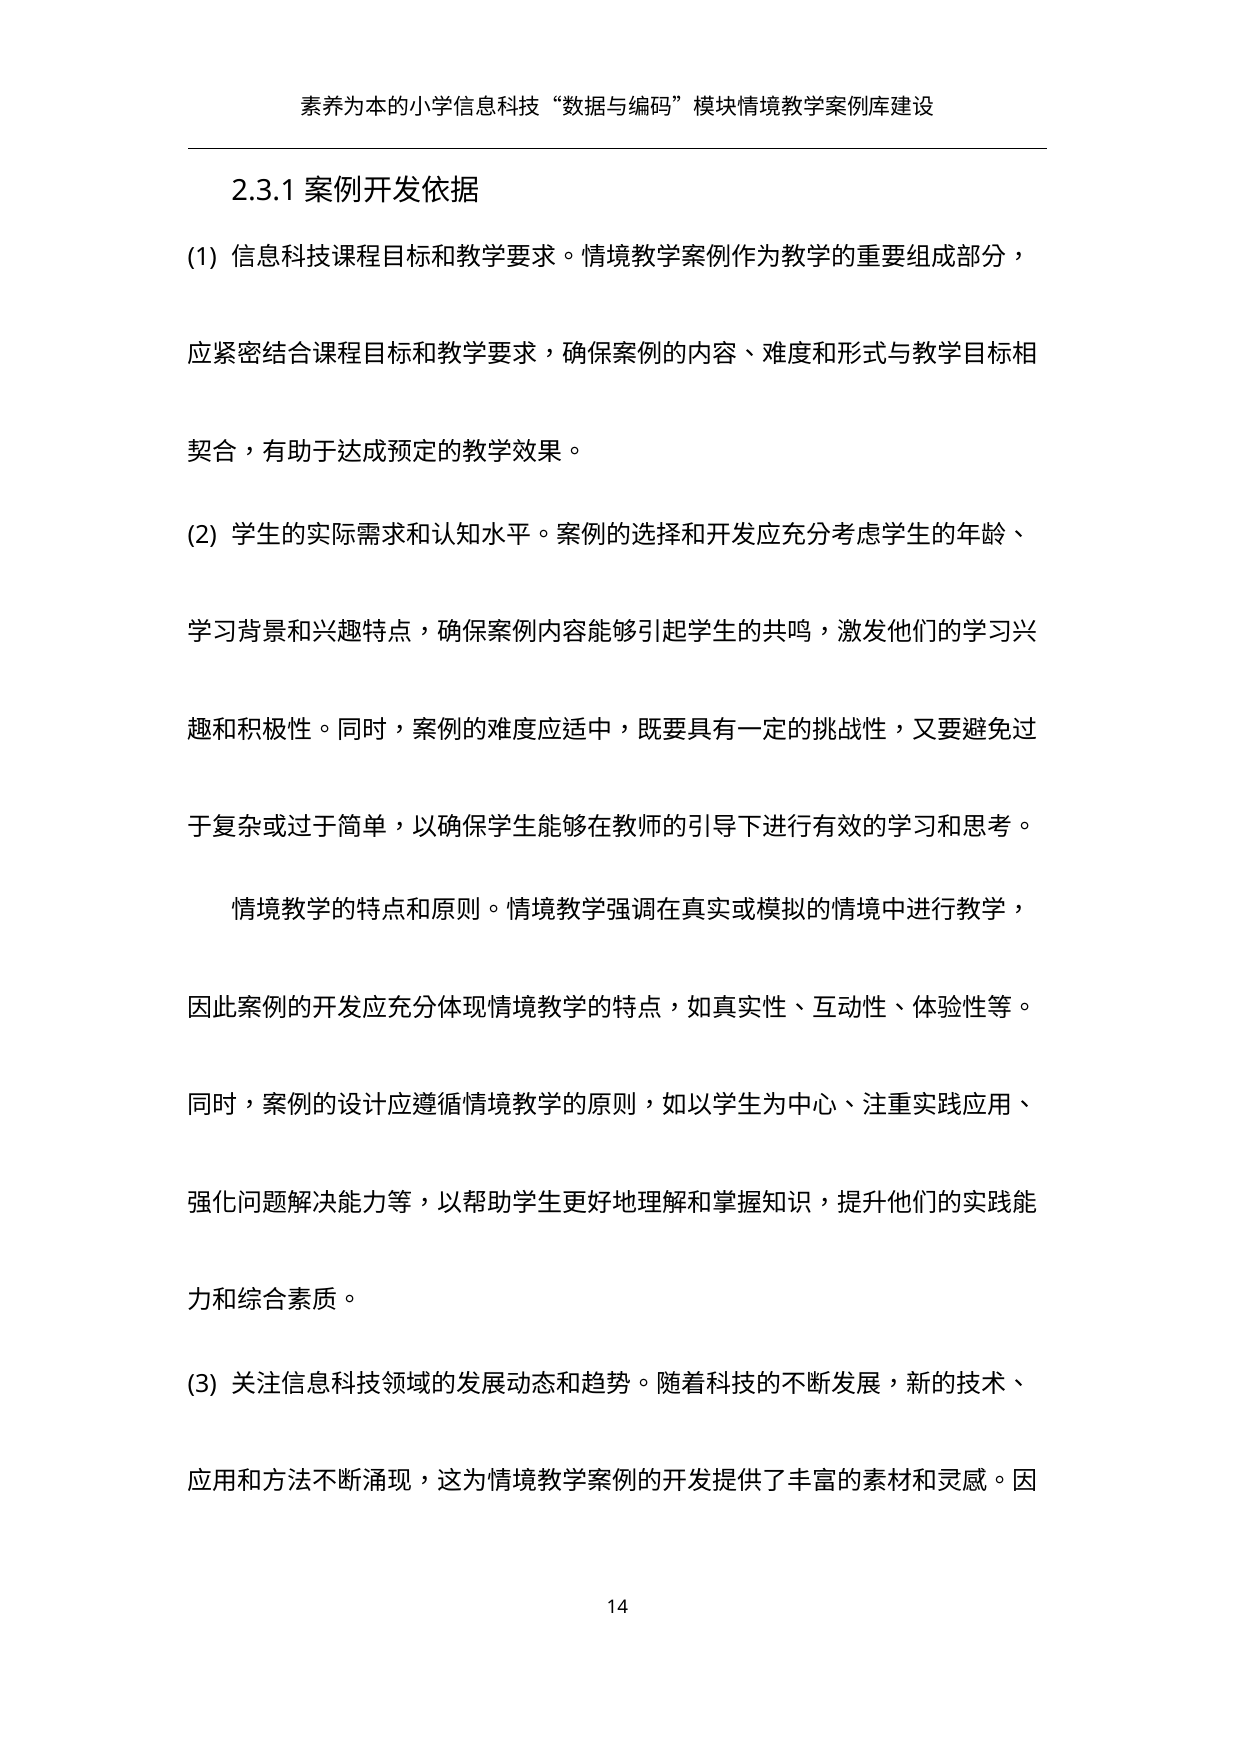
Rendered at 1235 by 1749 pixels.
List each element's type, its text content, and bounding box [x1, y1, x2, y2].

list 学生的实际需求和认知水平。案例的选择和开发应充分考虑学生的年龄、学习背景和兴趣特点，确保案例内容能够引起学生的共鸣，激发他们的学习兴趣和积极性。同时，案例的难度应适中，既要具有一定的挑战性，又要避免过于复杂或过于简单，以确保学生能够在教师的引导下进行有效的学习和思考。 [187, 500, 1047, 857]
text 2.3.1 案例开发依据 [187, 157, 1047, 222]
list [187, 1349, 1047, 1511]
text 情境教学的特点和原则。情境教学强调在真实或模拟的情境中进行教学，因此案例的开发应充分体现情境教学的特点，如真实性、互动性、体验性等。同时，案例的设计应遵循情境教学的原则，如以学生为中心、注重实践应用、强化问题解决能力等，以帮助学生更好地理解和掌握知识，提升他们的实践能力和综合素质。 [187, 876, 1047, 1331]
list 信息科技课程目标和教学要求。情境教学案例作为教学的重要组成部分，应紧密结合课程目标和教学要求，确保案例的内容、难度和形式与教学目标相契合，有助于达成预定的教学效果。 [187, 222, 1047, 482]
